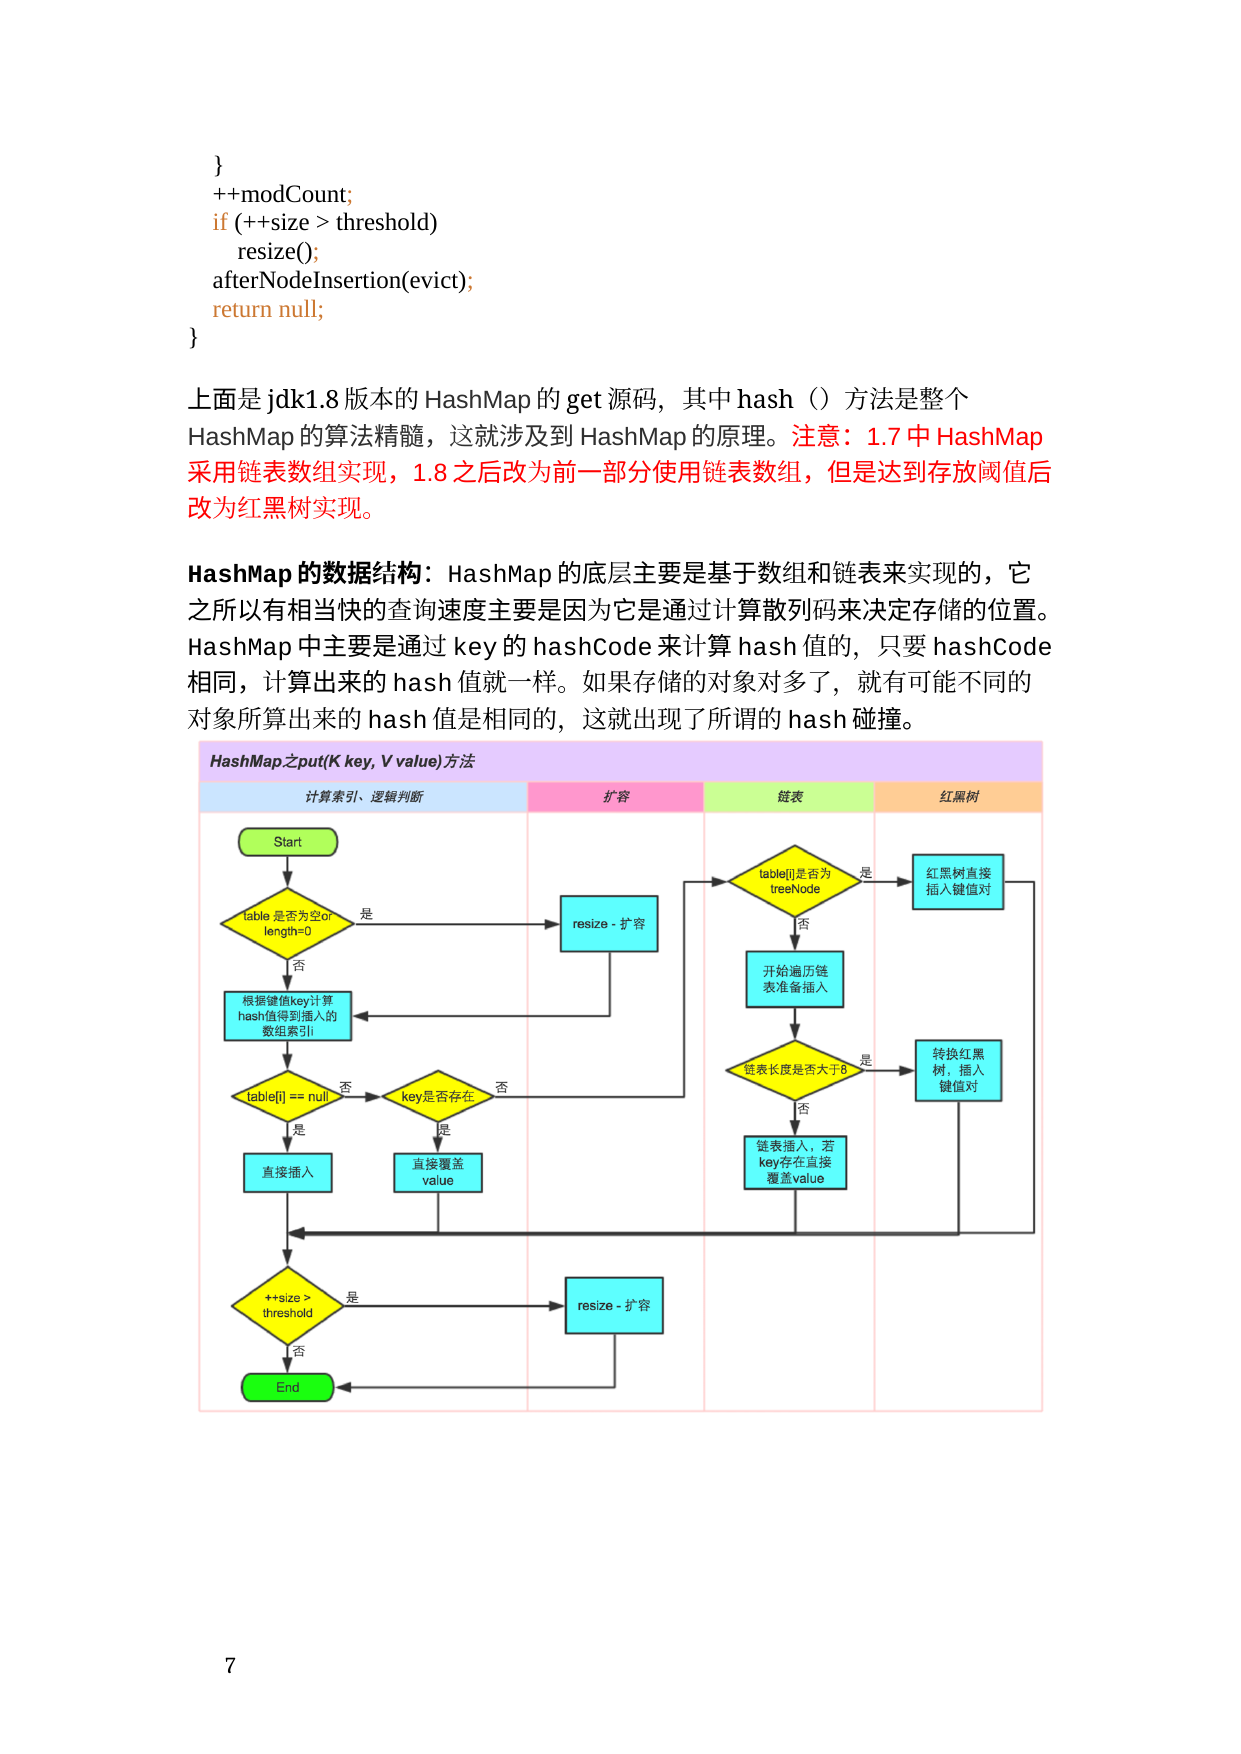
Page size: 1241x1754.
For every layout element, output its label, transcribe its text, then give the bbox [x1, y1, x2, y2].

picture [187, 735, 1053, 1422]
text HashMap的数据结构：HashMap的底层主要是基于数组和链表来实现的，它之所以有相当快的查询速度主要是因为它是通过计算散列码来决定存储的位置。HashMap中主要是通过key的hashCode来计算hash值的，只要hashCode相同，计算出来的hash值就一样。如果存储的对象对多了，就有可能不同的对象所算出来的hash值是相同的，这就出现了所谓的hash碰撞。 [187, 554, 1053, 735]
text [187, 150, 1053, 351]
text 上面是jdk1.8版本的HashMap的get源码，其中hash（）方法是整个HashMap的算法精髓，这就涉及到HashMap的原理。注意：1.7中HashMap采用链表数组实现，1.8之后改为前一部分使用链表数组，但是达到存放阈值后改为红黑树实现。 [187, 380, 1053, 525]
